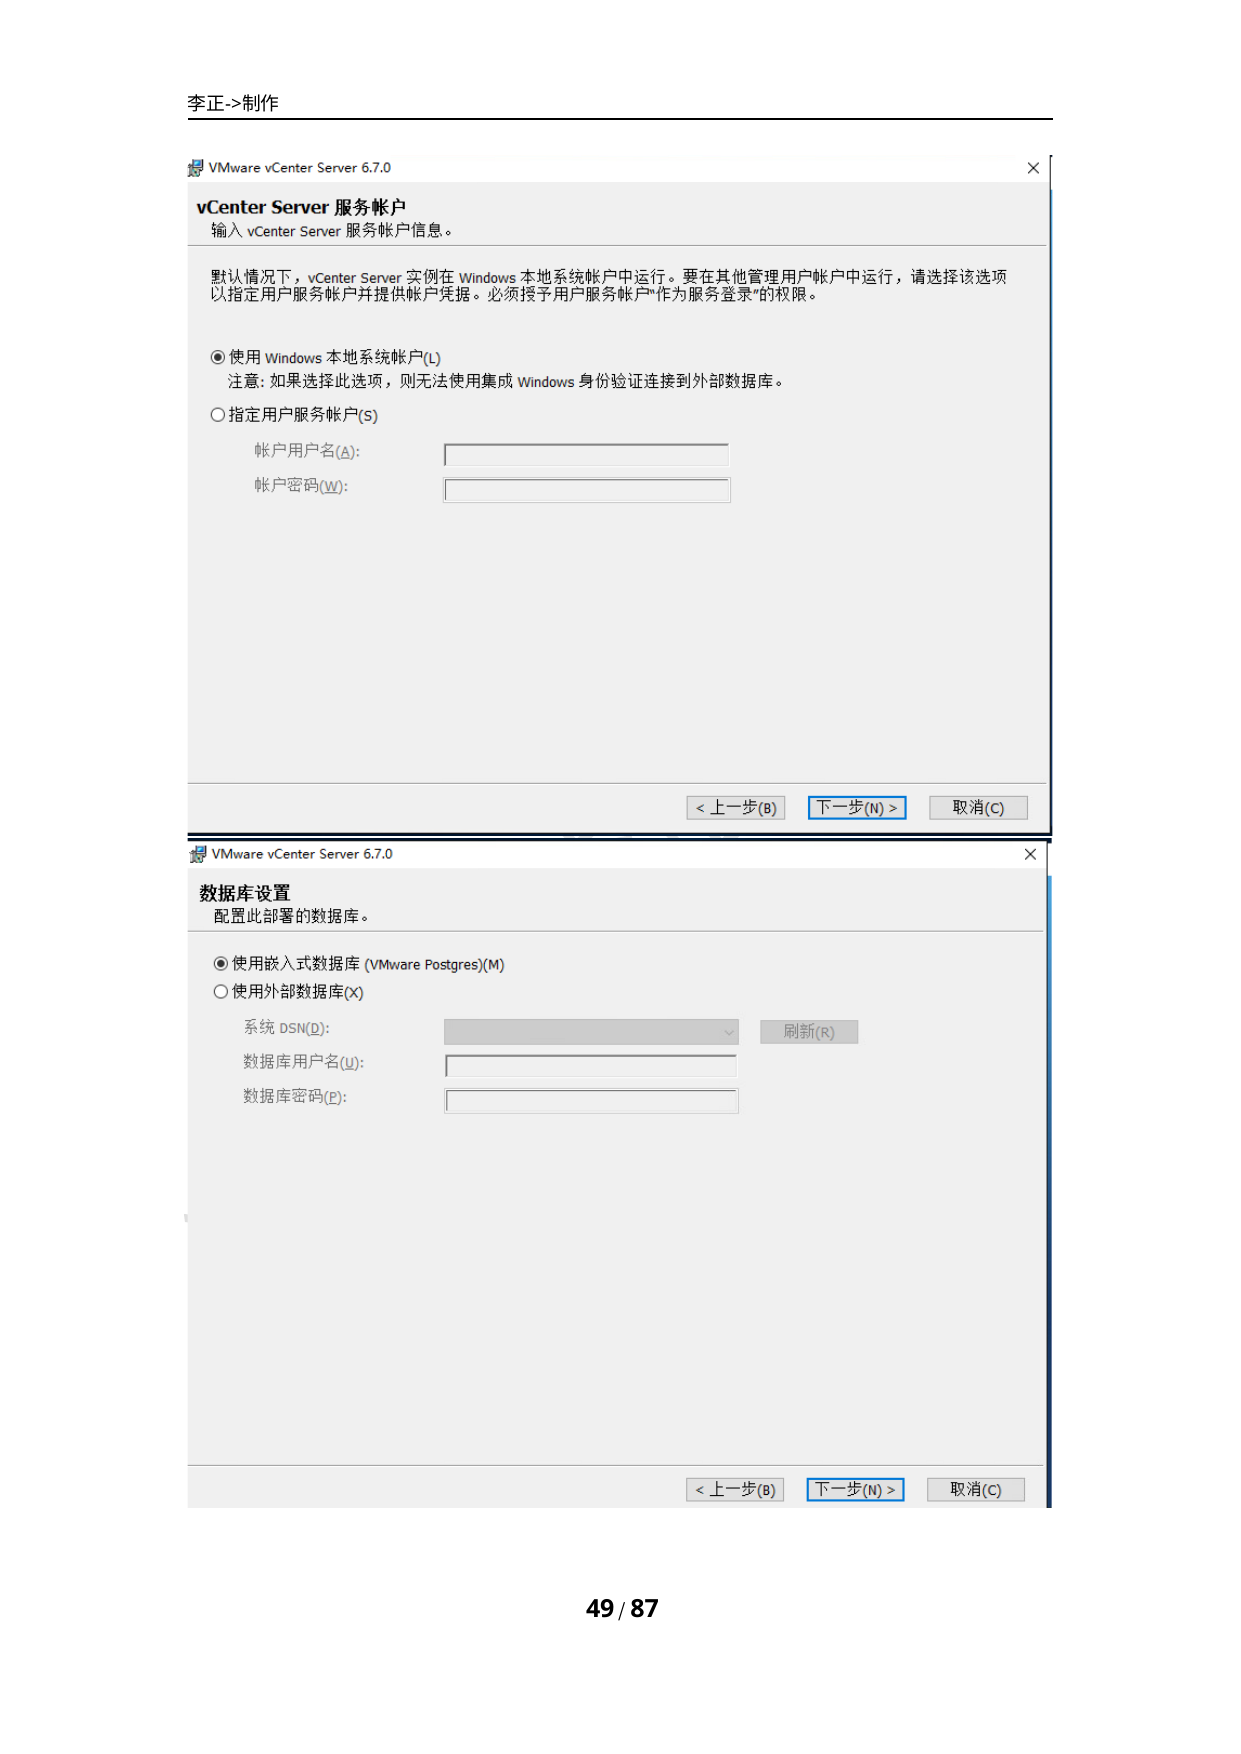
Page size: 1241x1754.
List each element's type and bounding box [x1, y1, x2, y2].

picture [187, 155, 1053, 836]
picture [187, 838, 1052, 1508]
